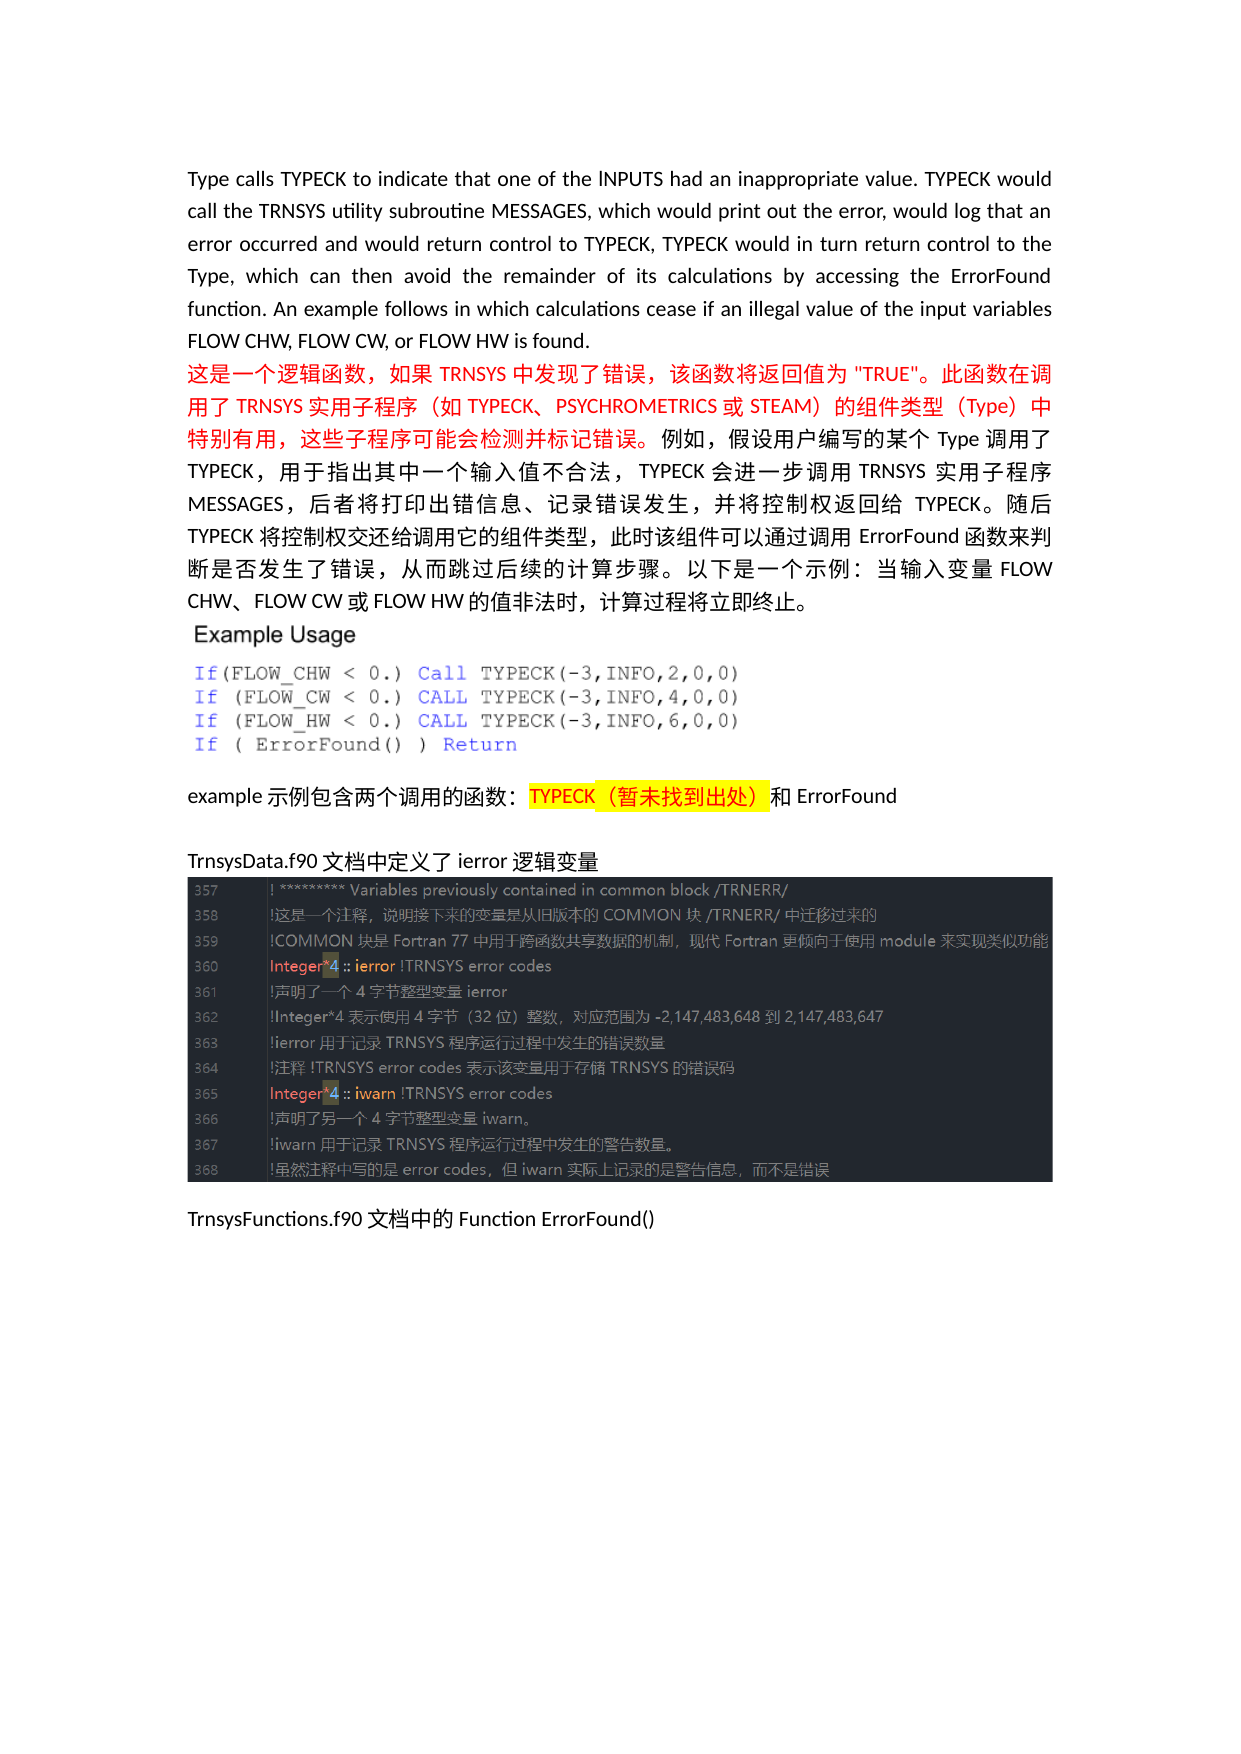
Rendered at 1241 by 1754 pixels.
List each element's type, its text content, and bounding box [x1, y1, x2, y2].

text 这是一个逻辑函数，如果 TRNSYS 中发现了错误，该函数将返回值为 "TRUE"。此函数在调用了TRNSYS 实用子程序（如 TYPECK、PSYCHROMETRICS 或 STEAM）的组件类型（Type）中特别有用，这些子程序可能会检测并标记错误。例如，假设用户编写的某个 Type 调用了 TYPECK，用于指出其中一个输入值不合法，TYPECK会进一步调用TRNSYS 实用子程序 MESSAGES，后者将打印出错信息、记录错误发生，并将控制权返回给 TYPECK。随后 TYPECK 将控制权交还给调用它的组件类型，此时该组件可以通过调用ErrorFound 函数来判断是否发生了错误，从而跳过后续的计算步骤。以下是一个示例：当输入变量FLOW CHW、FLOW CW或FLOW HW的值非法时，计算过程将立即终止。 [187, 357, 1053, 617]
text TrnsysFunctions.f90文档中的Function ErrorFound() [187, 1202, 1053, 1234]
picture [187, 877, 1053, 1182]
text example示例包含两个调用的函数：TYPECK（暂未找到出处）和ErrorFound [187, 779, 1053, 812]
picture [187, 617, 752, 765]
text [187, 162, 1053, 357]
text TrnsysData.f90文档中定义了ierror逻辑变量 [187, 844, 1053, 877]
